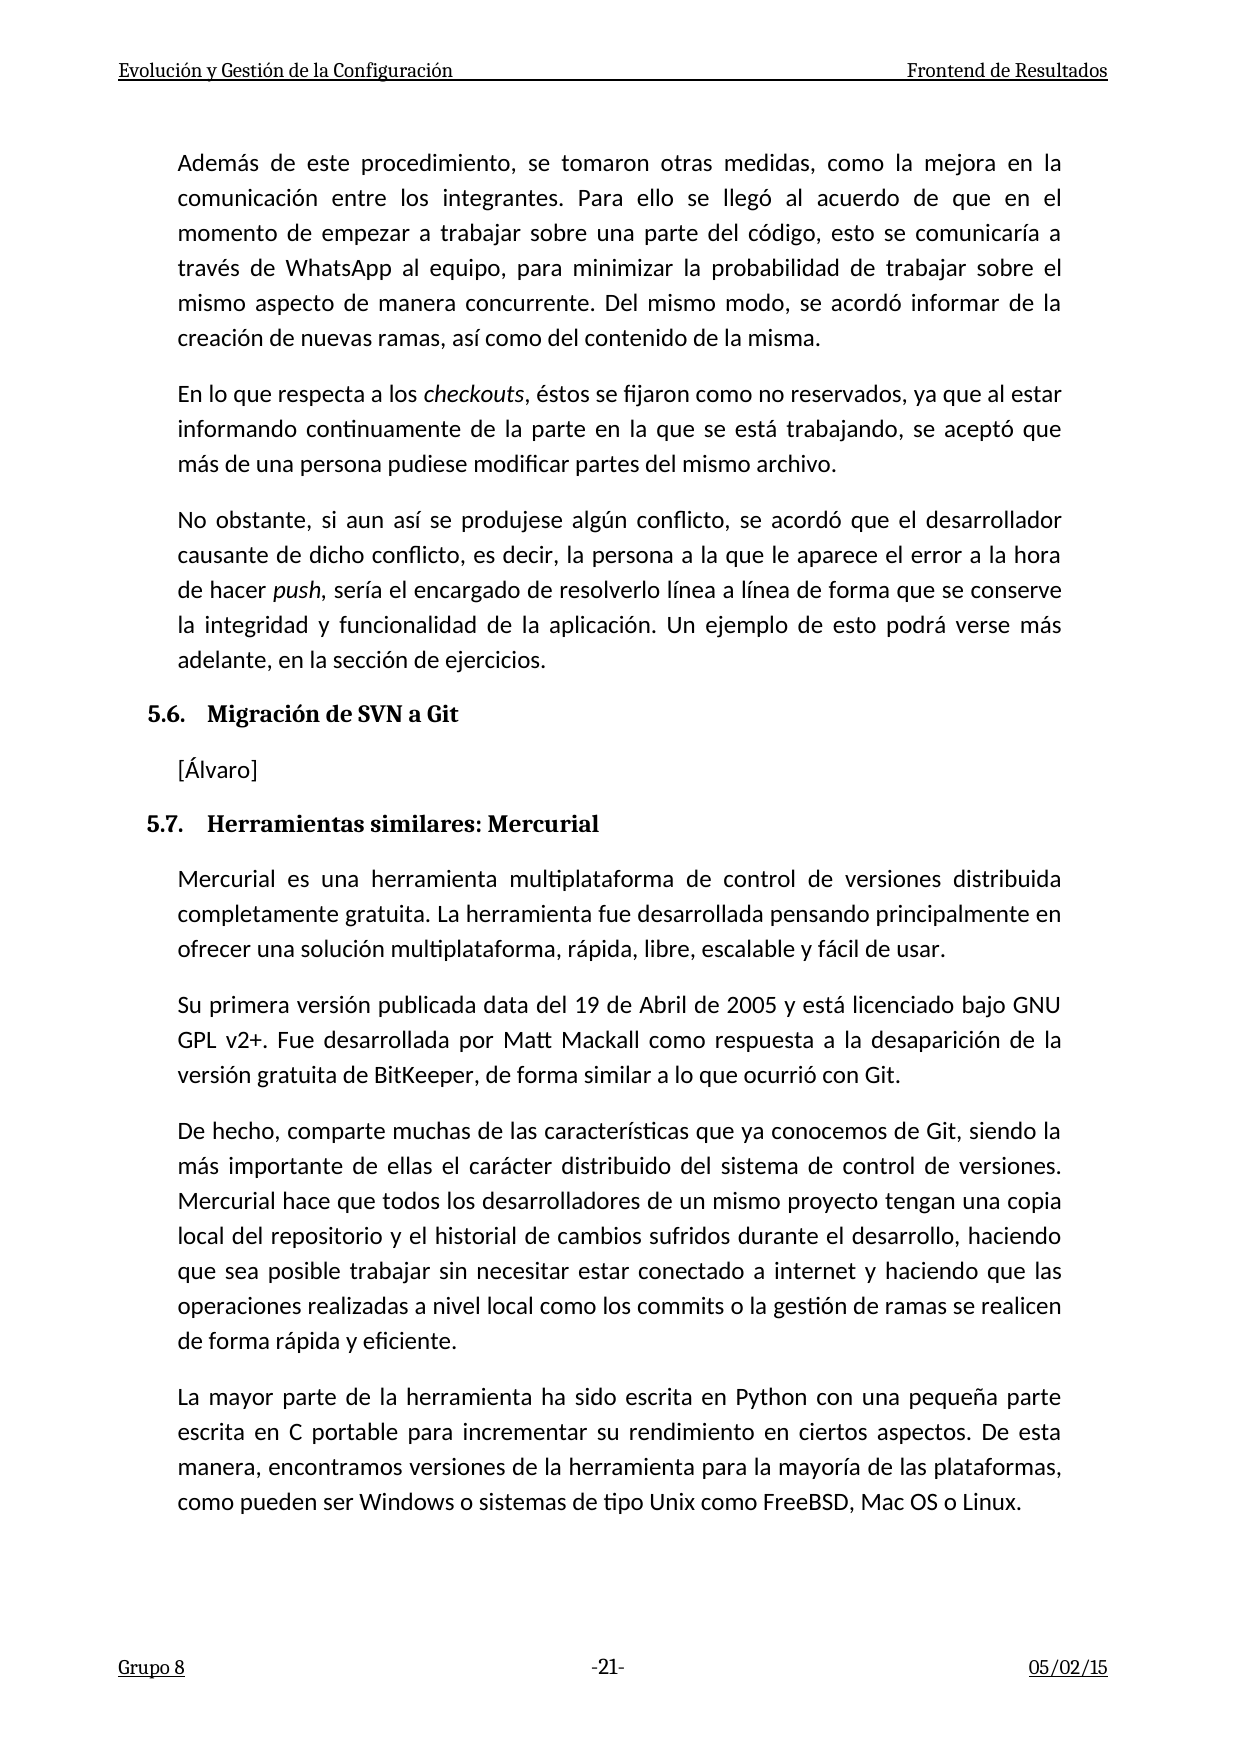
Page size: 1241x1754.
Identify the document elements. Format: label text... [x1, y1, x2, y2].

list Herramientas similares: Mercurial [147, 810, 1063, 838]
text Su primera versión publicada data del 19 de Abril de 2005 y está licenciado bajo GNU GPL v2+. Fue desarrollada por Matt Mackall como respuesta a la desaparición de la versión gratuita de BitKeeper, de forma similar a lo que ocurrió con Git. [177, 989, 1063, 1090]
text No obstante, si aun así se produjese algún conflicto, se acordó que el desarrollador causante de dicho conflicto, es decir, la persona a la que le aparece el error a la hora de hacer push, sería el encargado de resolverlo línea a línea de forma que se conserve la integridad y funcionalidad de la aplicación. Un ejemplo de esto podrá verse más adelante, en la sección de ejercicios. [177, 504, 1063, 675]
text Mercurial es una herramienta multiplataforma de control de versiones distribuida completamente gratuita. La herramienta fue desarrollada pensando principalmente en ofrecer una solución multiplataforma, rápida, libre, escalable y fácil de usar. [177, 864, 1063, 964]
list Migración de SVN a Git [148, 700, 1063, 729]
text [Álvaro] [177, 754, 1063, 784]
text En lo que respecta a los checkouts, éstos se fijaron como no reservados, ya que al estar informando continuamente de la parte en la que se está trabajando, se aceptó que más de una persona pudiese modificar partes del mismo archivo. [177, 378, 1063, 479]
text La mayor parte de la herramienta ha sido escrita en Python con una pequeña parte escrita en C portable para incrementar su rendimiento en ciertos aspectos. De esta manera, encontramos versiones de la herramienta para la mayoría de las plataformas, como pueden ser Windows o sistemas de tipo Unix como FreeBSD, Mac OS o Linux. [177, 1381, 1063, 1517]
text Además de este procedimiento, se tomaron otras medidas, como la mejora en la comunicación entre los integrantes. Para ello se llegó al acuerdo de que en el momento de empezar a trabajar sobre una parte del código, esto se comunicaría a través de WhatsApp al equipo, para minimizar la probabilidad de trabajar sobre el mismo aspecto de manera concurrente. Del mismo modo, se acordó informar de la creación de nuevas ramas, así como del contenido de la misma. [177, 148, 1063, 353]
text De hecho, comparte muchas de las características que ya conocemos de Git, siendo la más importante de ellas el carácter distribuido del sistema de control de versiones. Mercurial hace que todos los desarrolladores de un mismo proyecto tengan una copia local del repositorio y el historial de cambios sufridos durante el desarrollo, haciendo que sea posible trabajar sin necesitar estar conectado a internet y haciendo que las operaciones realizadas a nivel local como los commits o la gestión de ramas se realicen de forma rápida y eficiente. [177, 1115, 1063, 1356]
